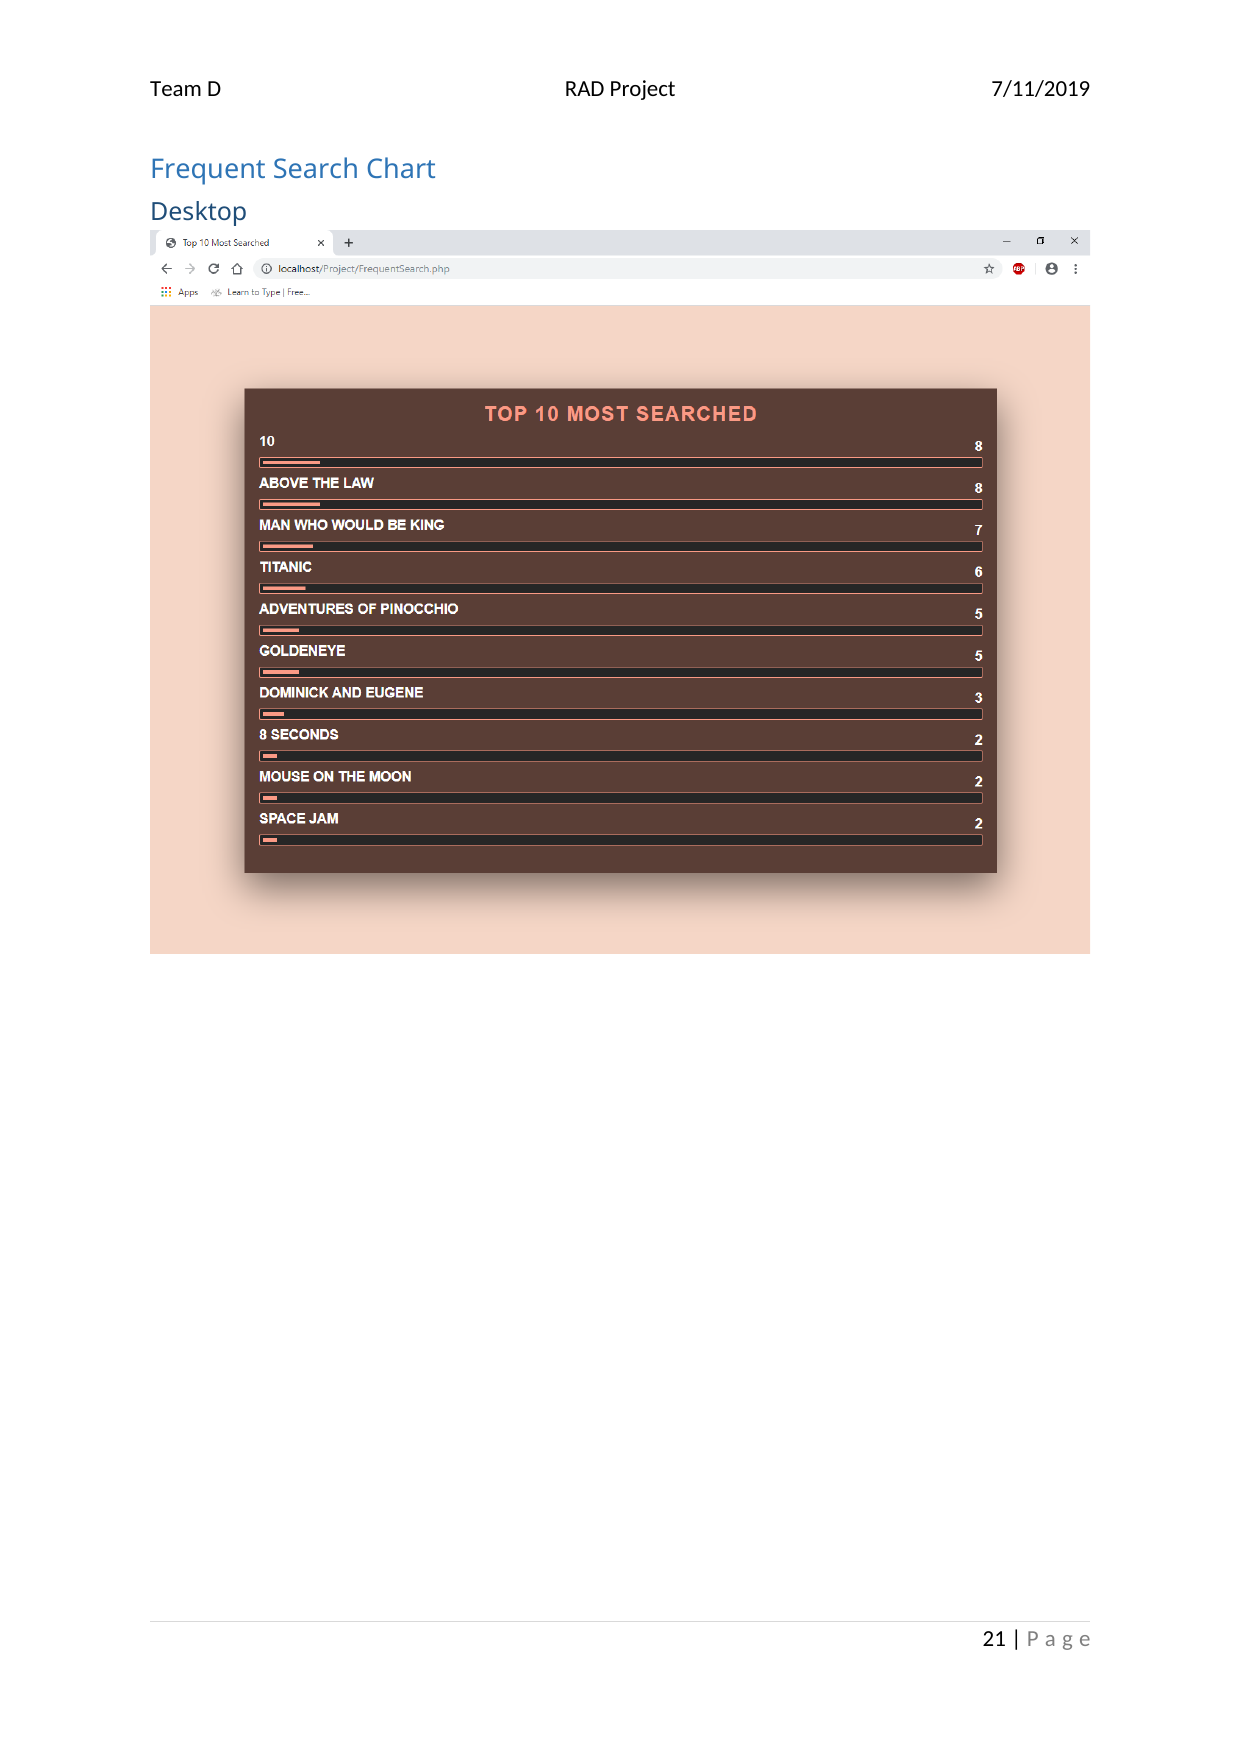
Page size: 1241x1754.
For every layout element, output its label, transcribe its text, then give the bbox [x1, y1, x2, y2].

subtitle Frequent Search Chart [150, 150, 1090, 187]
subtitle Desktop [150, 194, 1090, 228]
picture [150, 230, 1091, 954]
